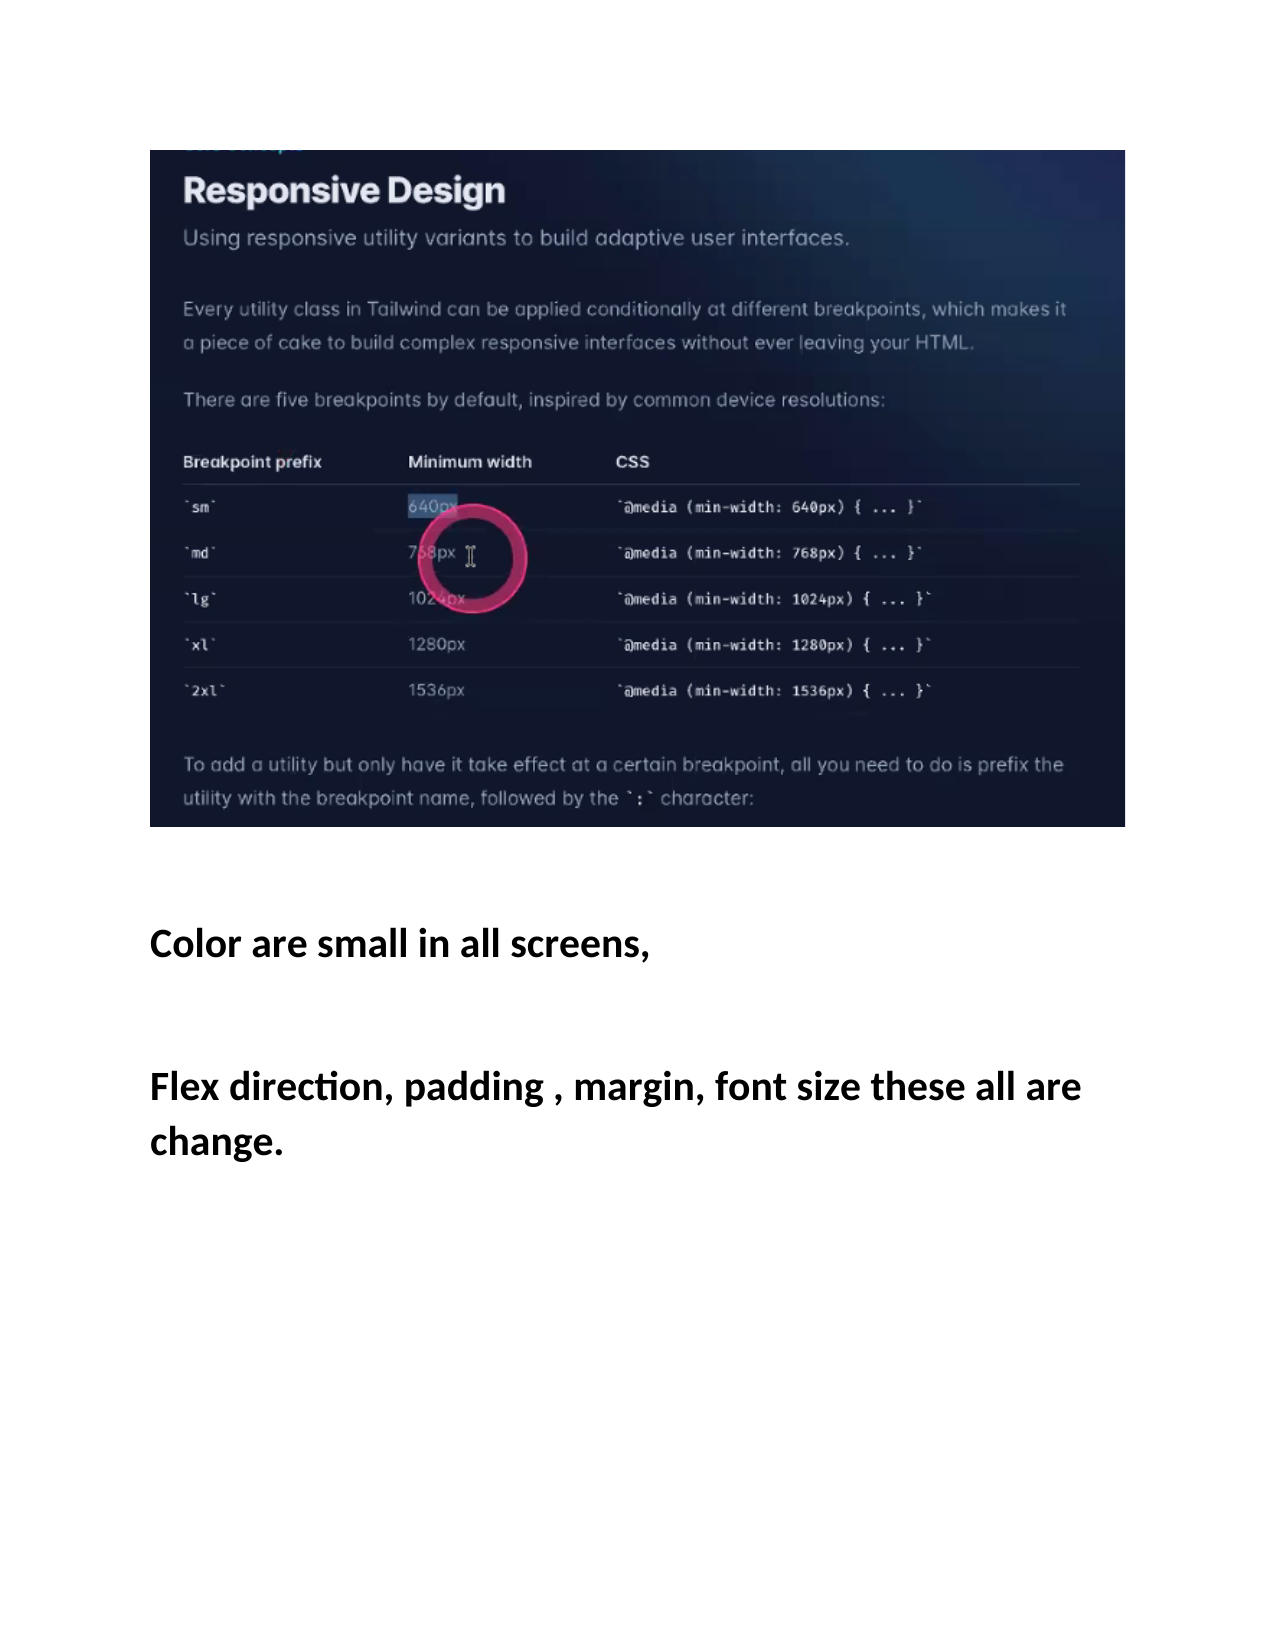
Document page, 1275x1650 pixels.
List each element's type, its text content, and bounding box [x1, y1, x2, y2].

text Color are small in all screens, [150, 917, 1125, 968]
text Flex direction, padding , margin, font size these all are change. [150, 1060, 1125, 1166]
picture [150, 150, 1125, 827]
